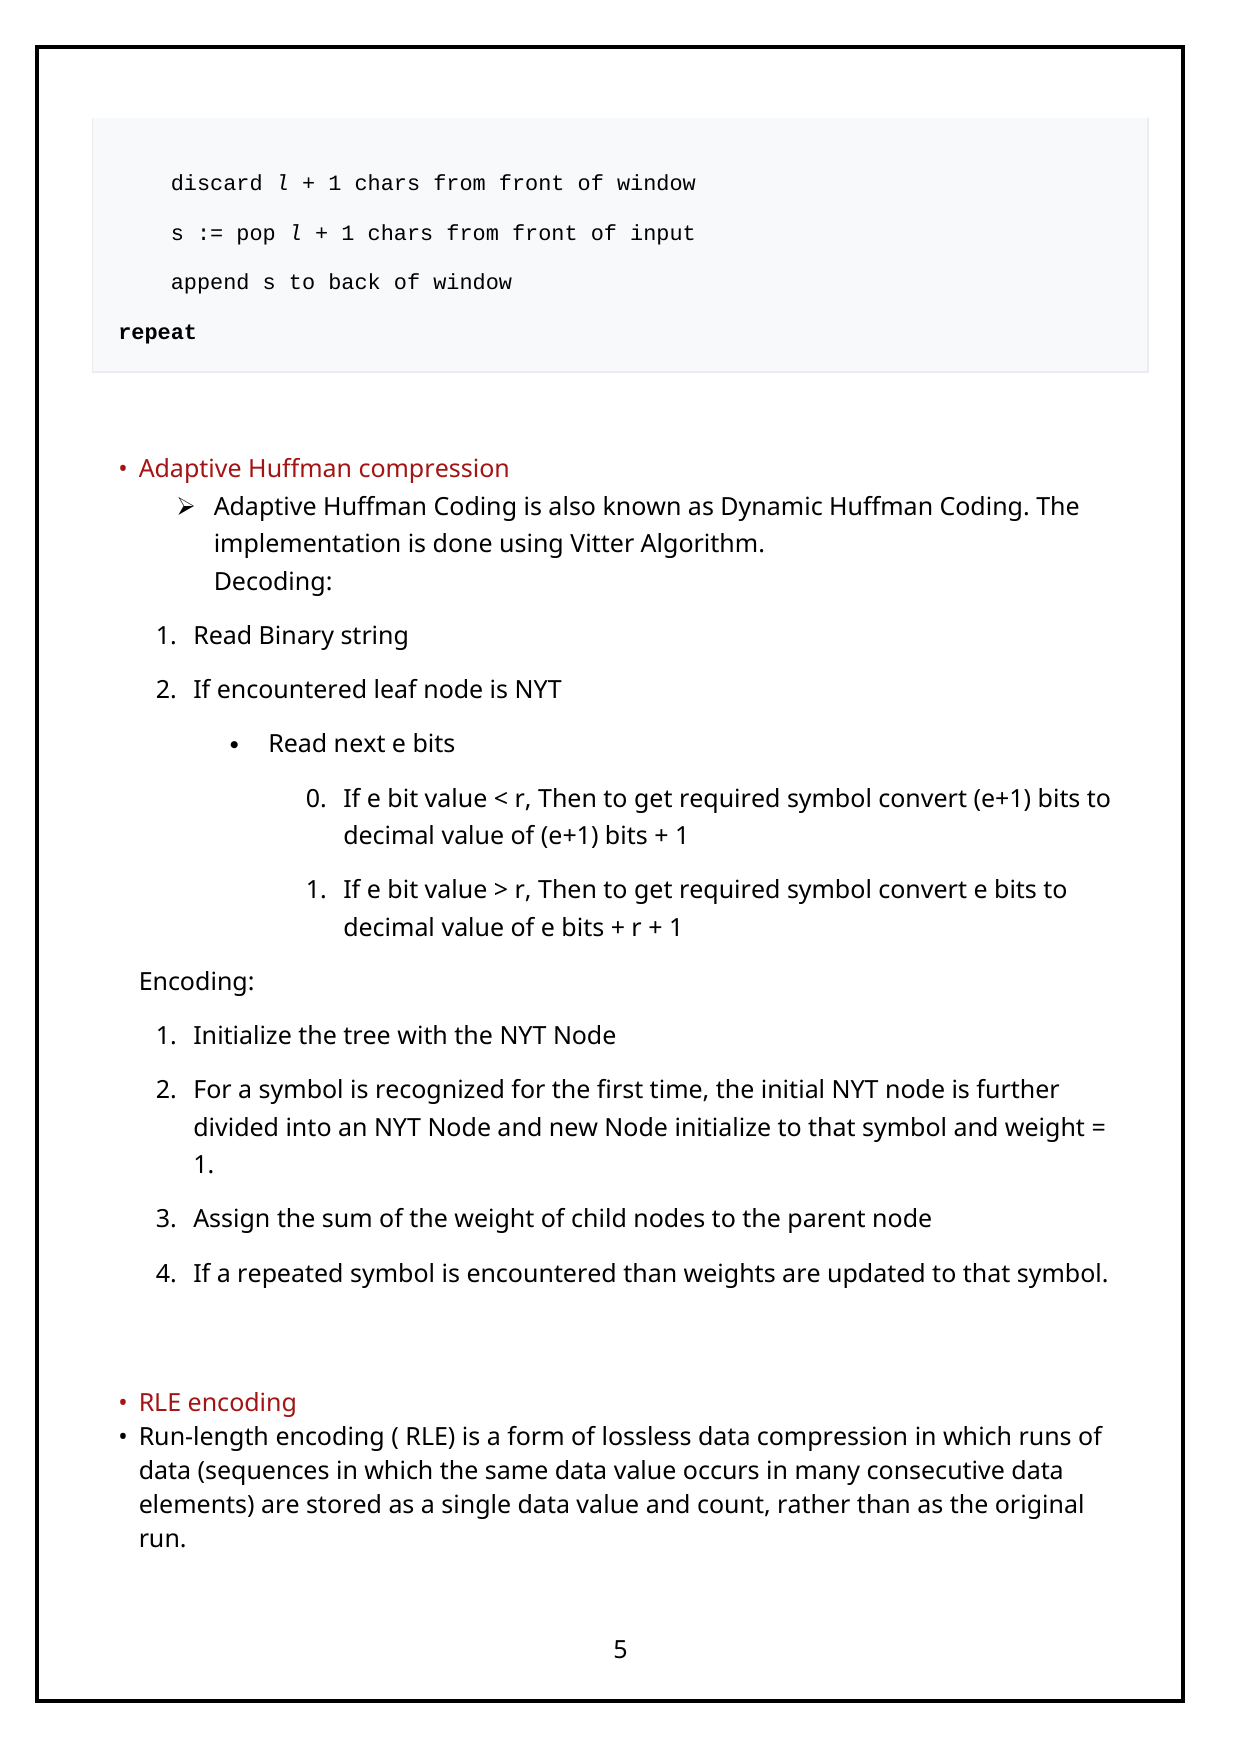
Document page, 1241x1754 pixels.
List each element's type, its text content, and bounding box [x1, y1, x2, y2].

list Read Binary string [156, 614, 1122, 652]
list Run-length encoding ( RLE) is a form of lossless data compression in which runs of data (sequences in which the same data value occurs in many consecutive data elements) are stored as a single data value and count, rather than as the original run. [118, 1418, 1122, 1555]
list RLE encoding [118, 1381, 1122, 1418]
text Decoding: [213, 560, 1122, 598]
list If encountered leaf node is NYT [156, 668, 1122, 706]
list If e bit value > r, Then to get required symbol convert e bits to decimal value of e bits + r + 1 [306, 868, 1122, 943]
text discard l + 1 chars from front of window [93, 172, 1147, 222]
text repeat [93, 321, 1147, 371]
text Encoding: [138, 960, 1122, 998]
text s := pop l + 1 chars from front of input [93, 222, 1147, 271]
list Read next e bits [231, 723, 1122, 760]
list For a symbol is recognized for the first time, the initial NYT node is further divided into an NYT Node and new Node initialize to that symbol and weight = 1. [156, 1068, 1122, 1181]
text append s to back of window [93, 271, 1147, 321]
list If e bit value < r, Then to get required symbol convert (e+1) bits to decimal value of (e+1) bits + 1 [306, 777, 1122, 852]
list Initialize the tree with the NYT Node [156, 1014, 1122, 1052]
list Adaptive Huffman compression [118, 448, 1122, 485]
list Assign the sum of the weight of child nodes to the parent node [156, 1198, 1122, 1235]
list If a repeated symbol is encountered than weights are updated to that symbol. [156, 1252, 1122, 1289]
list Adaptive Huffman Coding is also known as Dynamic Huffman Coding. The implementation is done using Vitter Algorithm. [176, 485, 1122, 560]
